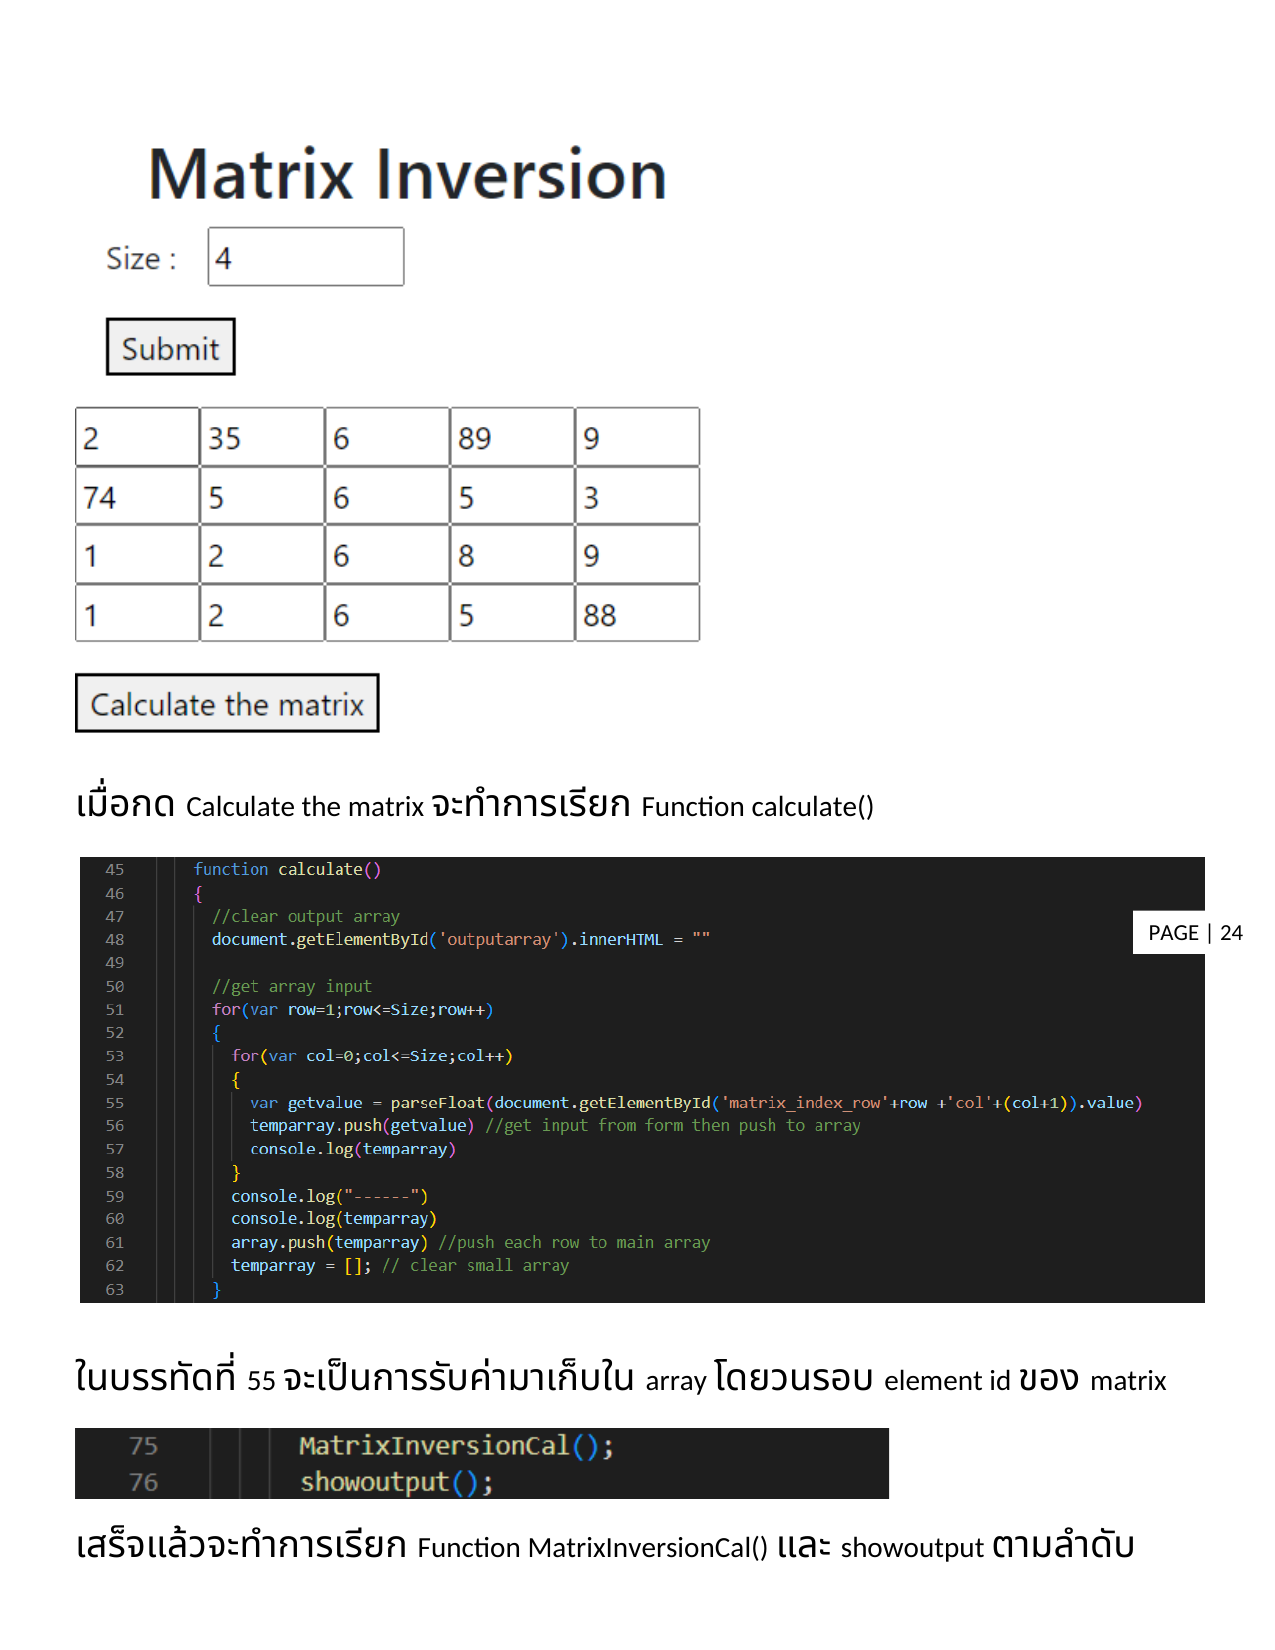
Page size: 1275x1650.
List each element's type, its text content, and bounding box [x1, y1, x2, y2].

text ในบรรทัดที่ 55 จะเป็นการรับค่ามาเก็บใน array โดยวนรอบ element id ของ matrix [75, 1350, 1200, 1407]
picture [80, 857, 1205, 1303]
picture [75, 131, 810, 758]
text เสร็จแล้วจะทำการเรียก Function MatrixInversionCal() และ showoutput ตามลำดับ [75, 1517, 1200, 1574]
text เมื่อกด Calculate the matrix จะทำการเรียก Function calculate() [75, 777, 1200, 833]
picture [75, 1428, 890, 1499]
